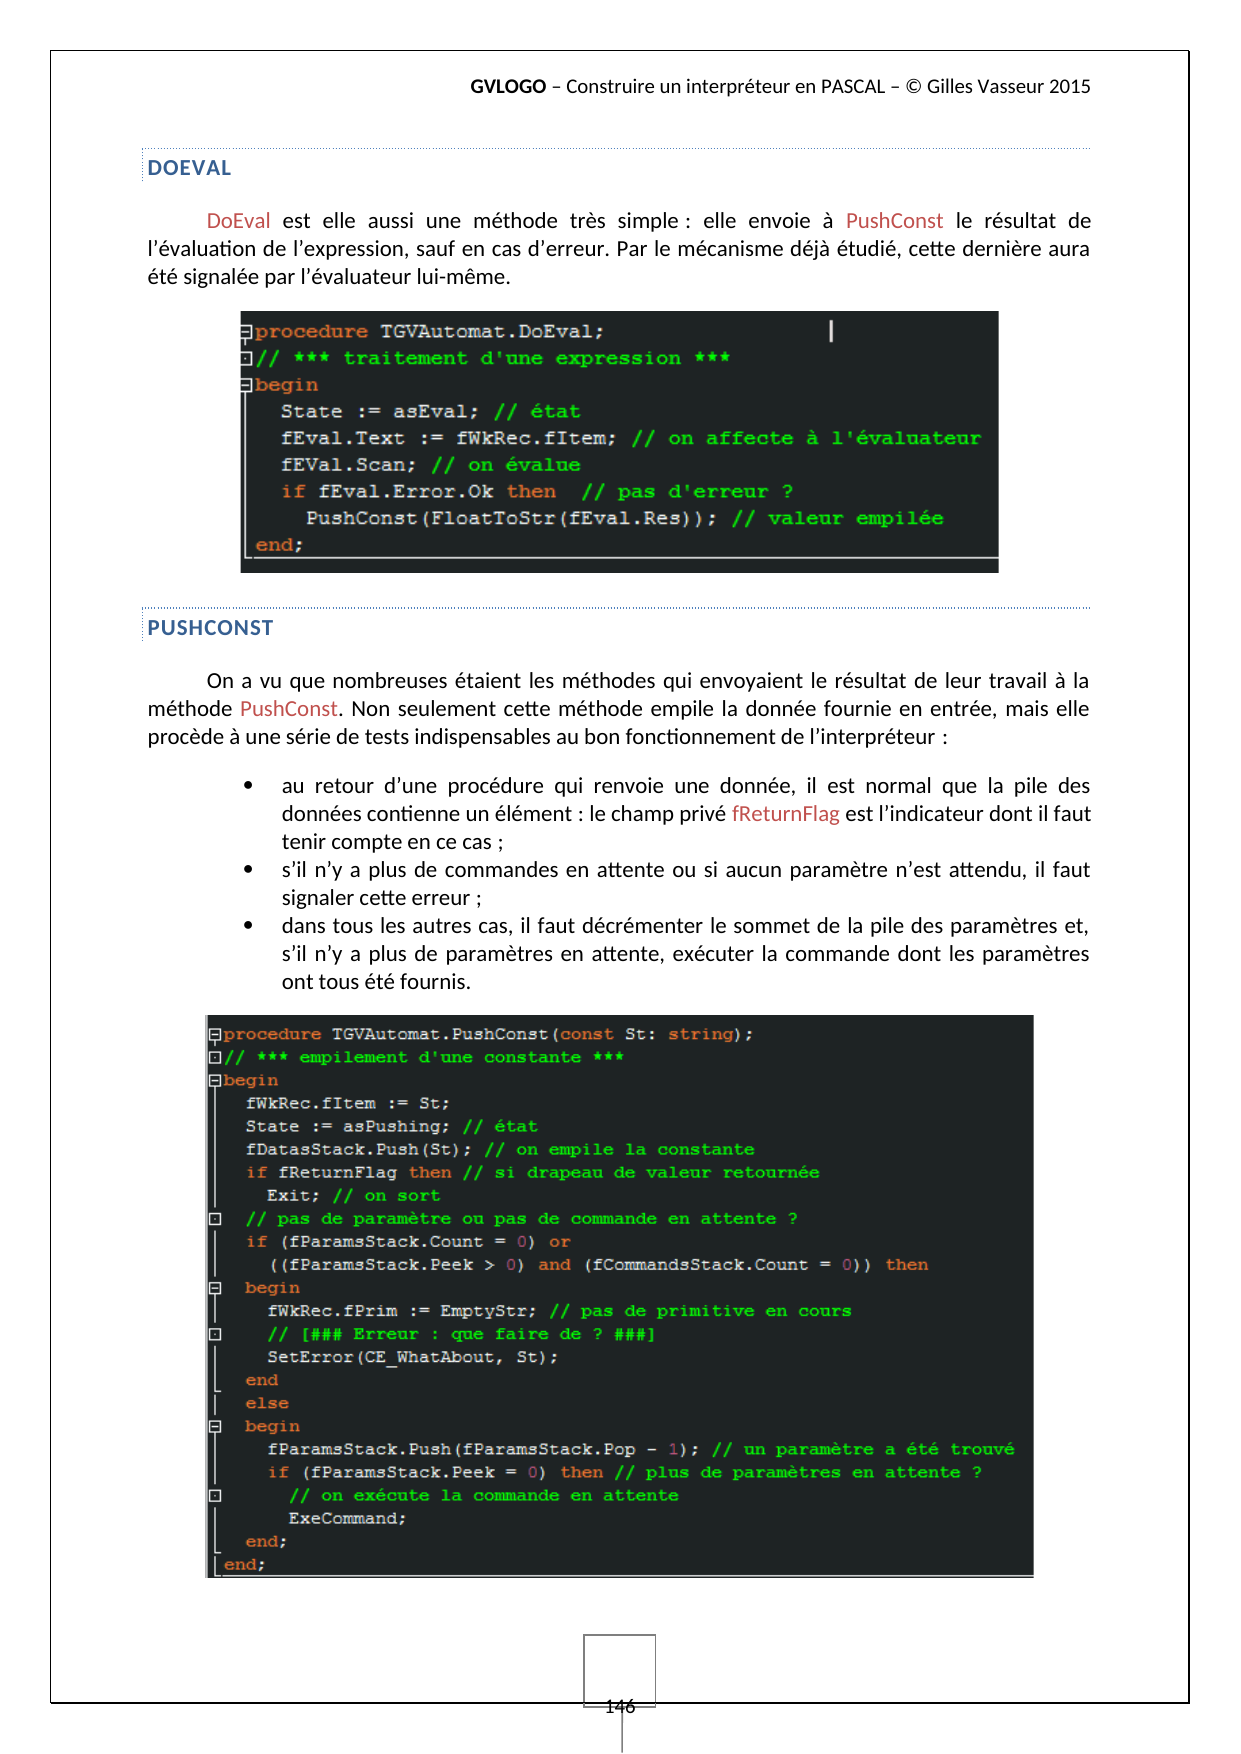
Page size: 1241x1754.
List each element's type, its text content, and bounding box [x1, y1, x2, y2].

subtitle DoEval [142, 148, 1092, 181]
picture [240, 311, 999, 573]
list s’il n’y a plus de commandes en attente ou si aucun paramètre n’est attendu, il faut signaler cette erreur ; [244, 855, 1092, 911]
picture [205, 1015, 1034, 1578]
text DoEval est elle aussi une méthode très simple : elle envoie à PushConst le résultat de l’évaluation de l’expression, sauf en cas d’erreur. Par le mécanisme déjà étudié, cette dernière aura été signalée par l’évaluateur lui-même. [147, 206, 1092, 290]
list dans tous les autres cas, il faut décrémenter le sommet de la pile des paramètres et, s’il n’y a plus de paramètres en attente, exécuter la commande dont les paramètres ont tous été fournis. [244, 911, 1092, 995]
text On a vu que nombreuses étaient les méthodes qui envoyaient le résultat de leur travail à la méthode PushConst. Non seulement cette méthode empile la donnée fournie en entrée, mais elle procède à une série de tests indispensables au bon fonctionnement de l’interpréteur : [147, 666, 1092, 750]
list au retour d’une procédure qui renvoie une donnée, il est normal que la pile des données contienne un élément : le champ privé fReturnFlag est l’indicateur dont il faut tenir compte en ce cas ; [244, 771, 1092, 855]
subtitle PushConst [142, 607, 1092, 641]
